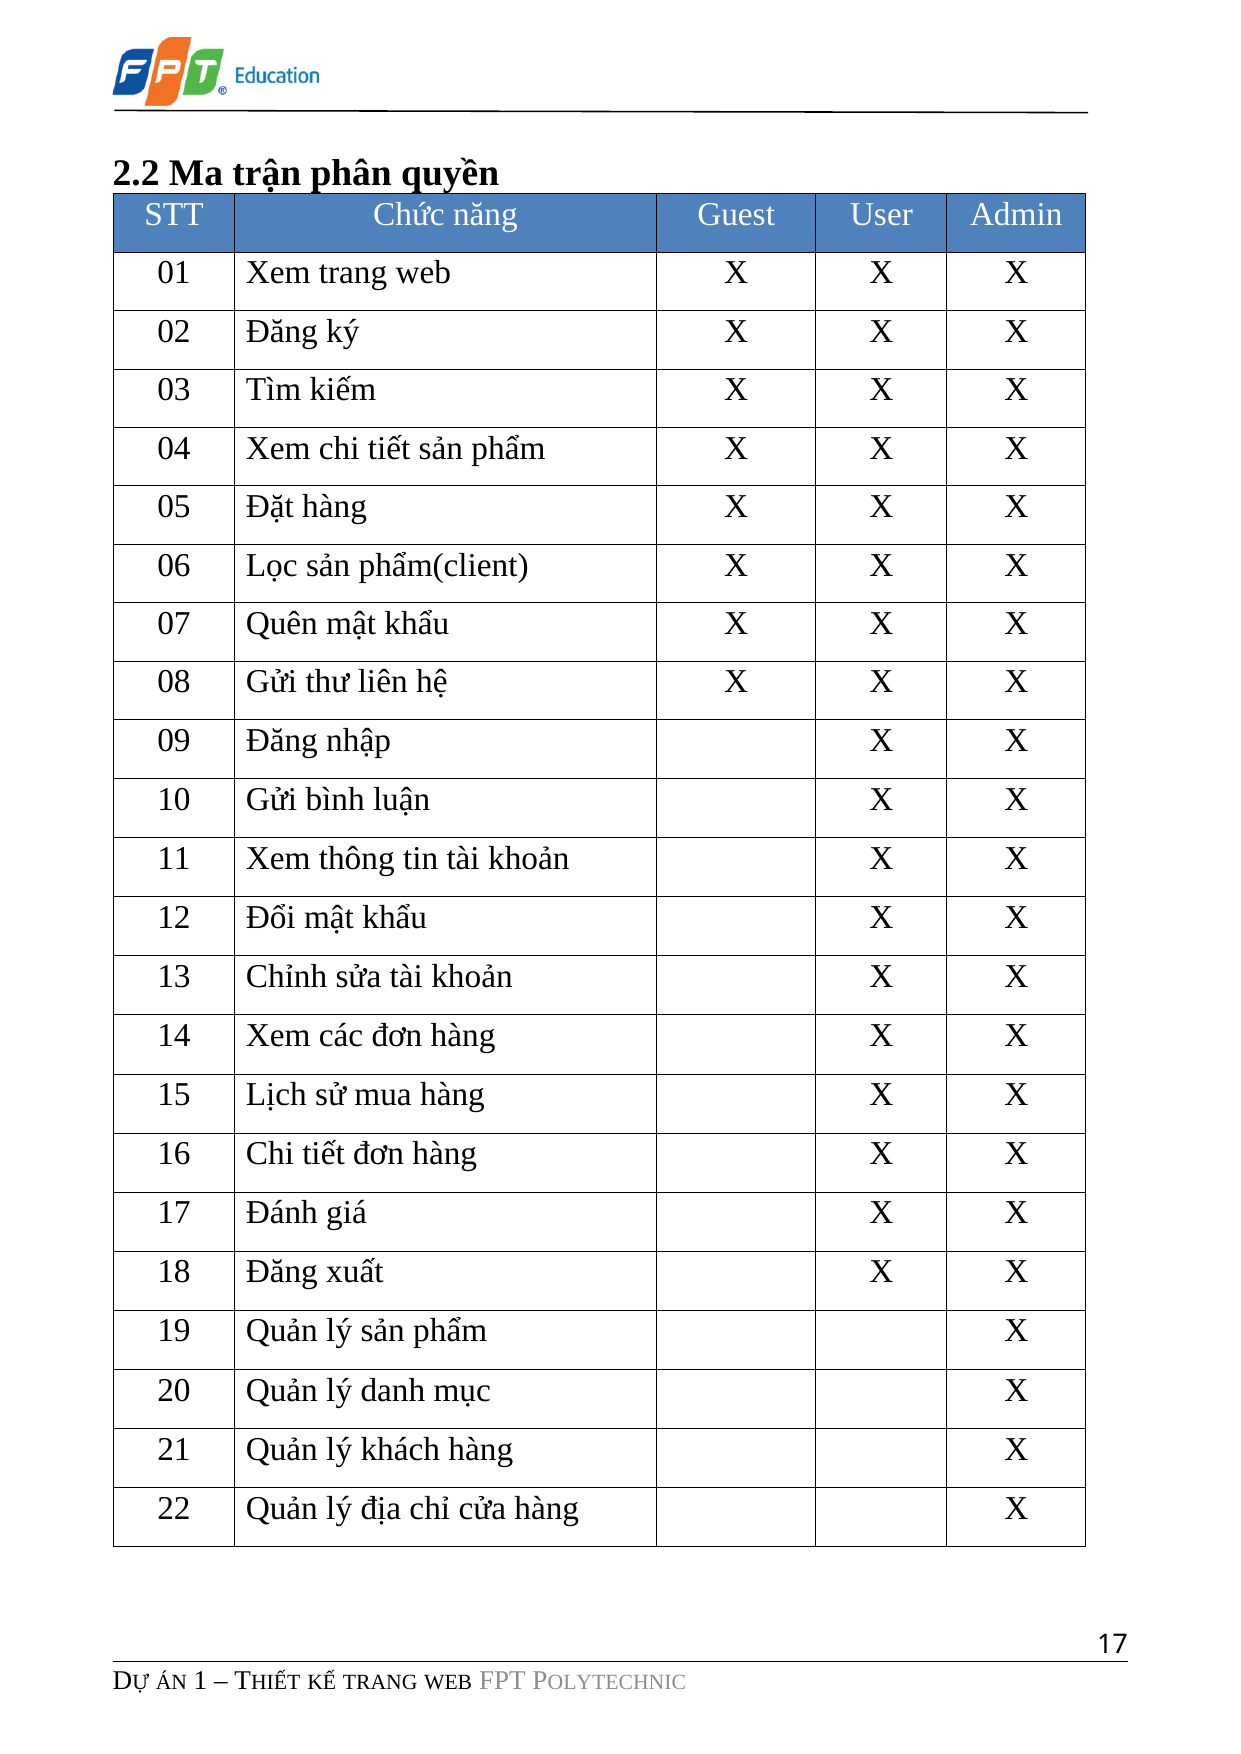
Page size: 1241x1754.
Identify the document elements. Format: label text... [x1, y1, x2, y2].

table_cell X [816, 370, 946, 427]
table_cell Xem chi tiết sản phẩm [235, 428, 656, 485]
table_cell X [947, 897, 1085, 955]
table_cell [816, 1429, 946, 1487]
table_cell Xem các đơn hàng [235, 1015, 656, 1073]
table_cell 17 [114, 1193, 234, 1251]
table_cell 10 [114, 779, 234, 837]
table_cell [816, 1488, 946, 1546]
table_cell X [816, 311, 946, 368]
table_cell Đăng xuất [235, 1252, 656, 1310]
table_header STT [114, 194, 234, 252]
table_cell Quản lý danh mục [235, 1370, 656, 1428]
table_cell [657, 1311, 815, 1369]
table_cell [657, 1134, 815, 1192]
table_cell 22 [114, 1488, 234, 1546]
table_cell 11 [114, 838, 234, 896]
table_cell 08 [114, 662, 234, 719]
table_cell [657, 1429, 815, 1487]
table_cell X [657, 603, 815, 661]
table_cell 16 [114, 1134, 234, 1192]
table_cell 15 [114, 1075, 234, 1132]
table_cell Lọc sản phẩm(client) [235, 545, 656, 602]
table_header Guest [657, 194, 815, 252]
table_cell X [816, 428, 946, 485]
table_cell X [947, 1311, 1085, 1369]
table_cell X [816, 253, 946, 310]
table_cell X [947, 1429, 1085, 1487]
table_cell Chỉnh sửa tài khoản [235, 956, 656, 1014]
table_cell X [816, 897, 946, 955]
table_cell X [657, 370, 815, 427]
table_cell Quên mật khẩu [235, 603, 656, 661]
table_cell 09 [114, 720, 234, 778]
table_cell Đổi mật khẩu [235, 897, 656, 955]
table_cell X [657, 545, 815, 602]
subtitle 2.2 Ma trận phân quyền [112, 150, 1157, 193]
table_cell X [816, 486, 946, 544]
table_cell X [947, 253, 1085, 310]
table_cell X [947, 428, 1085, 485]
table_cell X [816, 779, 946, 837]
table_cell [657, 720, 815, 778]
table_cell X [947, 1134, 1085, 1192]
table_cell [816, 1370, 946, 1428]
table_cell X [947, 1015, 1085, 1073]
table_cell X [947, 1075, 1085, 1132]
table_cell 01 [114, 253, 234, 310]
table_cell [657, 1252, 815, 1310]
table_cell Đặt hàng [235, 486, 656, 544]
table_cell X [657, 662, 815, 719]
table_cell [657, 1488, 815, 1546]
table_cell X [816, 838, 946, 896]
table_cell X [657, 311, 815, 368]
table_cell [657, 1015, 815, 1073]
table_cell [657, 1193, 815, 1251]
table_cell 07 [114, 603, 234, 661]
table_cell 14 [114, 1015, 234, 1073]
table_cell X [947, 662, 1085, 719]
table_cell X [947, 311, 1085, 368]
table_cell X [947, 1370, 1085, 1428]
table_cell [657, 897, 815, 955]
table_cell X [816, 956, 946, 1014]
table_cell X [947, 720, 1085, 778]
table_header Admin [947, 194, 1085, 252]
table_cell X [816, 545, 946, 602]
table_header User [816, 194, 946, 252]
table_cell Quản lý địa chỉ cửa hàng [235, 1488, 656, 1546]
table_cell X [816, 603, 946, 661]
table_cell X [816, 1252, 946, 1310]
table_cell [657, 1075, 815, 1132]
table_cell Đăng ký [235, 311, 656, 368]
table_cell [657, 1370, 815, 1428]
table_cell Đánh giá [235, 1193, 656, 1251]
table_cell X [657, 428, 815, 485]
table_cell X [947, 956, 1085, 1014]
table_cell Xem trang web [235, 253, 656, 310]
table_cell Quản lý sản phẩm [235, 1311, 656, 1369]
table_cell X [947, 779, 1085, 837]
table_cell X [657, 486, 815, 544]
table_cell X [816, 1015, 946, 1073]
table_cell [816, 1311, 946, 1369]
table_cell Xem thông tin tài khoản [235, 838, 656, 896]
table_cell [657, 779, 815, 837]
table_cell Gửi thư liên hệ [235, 662, 656, 719]
table_cell 19 [114, 1311, 234, 1369]
table_cell X [947, 545, 1085, 602]
table_cell Chi tiết đơn hàng [235, 1134, 656, 1192]
table_cell X [816, 1075, 946, 1132]
table_cell 02 [114, 311, 234, 368]
table_cell X [947, 603, 1085, 661]
picture [112, 37, 322, 106]
table_cell X [816, 720, 946, 778]
table_cell X [947, 838, 1085, 896]
table_cell Đăng nhập [235, 720, 656, 778]
table_cell Tìm kiếm [235, 370, 656, 427]
table_cell Quản lý khách hàng [235, 1429, 656, 1487]
table_cell X [816, 662, 946, 719]
table_cell X [947, 370, 1085, 427]
table_cell X [947, 1193, 1085, 1251]
table_cell 12 [114, 897, 234, 955]
table_cell 20 [114, 1370, 234, 1428]
table_cell Lịch sử mua hàng [235, 1075, 656, 1132]
table_cell 05 [114, 486, 234, 544]
table_cell 18 [114, 1252, 234, 1310]
table_cell X [816, 1193, 946, 1251]
table_cell X [947, 1252, 1085, 1310]
table_cell 21 [114, 1429, 234, 1487]
table_cell 06 [114, 545, 234, 602]
table_cell X [816, 1134, 946, 1192]
table_header Chức năng [235, 194, 656, 252]
table_cell [657, 838, 815, 896]
table_cell [657, 956, 815, 1014]
table_cell 04 [114, 428, 234, 485]
table_cell X [947, 1488, 1085, 1546]
table_cell X [947, 486, 1085, 544]
table_cell Gửi bình luận [235, 779, 656, 837]
table_cell 03 [114, 370, 234, 427]
table_cell X [657, 253, 815, 310]
table_cell 13 [114, 956, 234, 1014]
